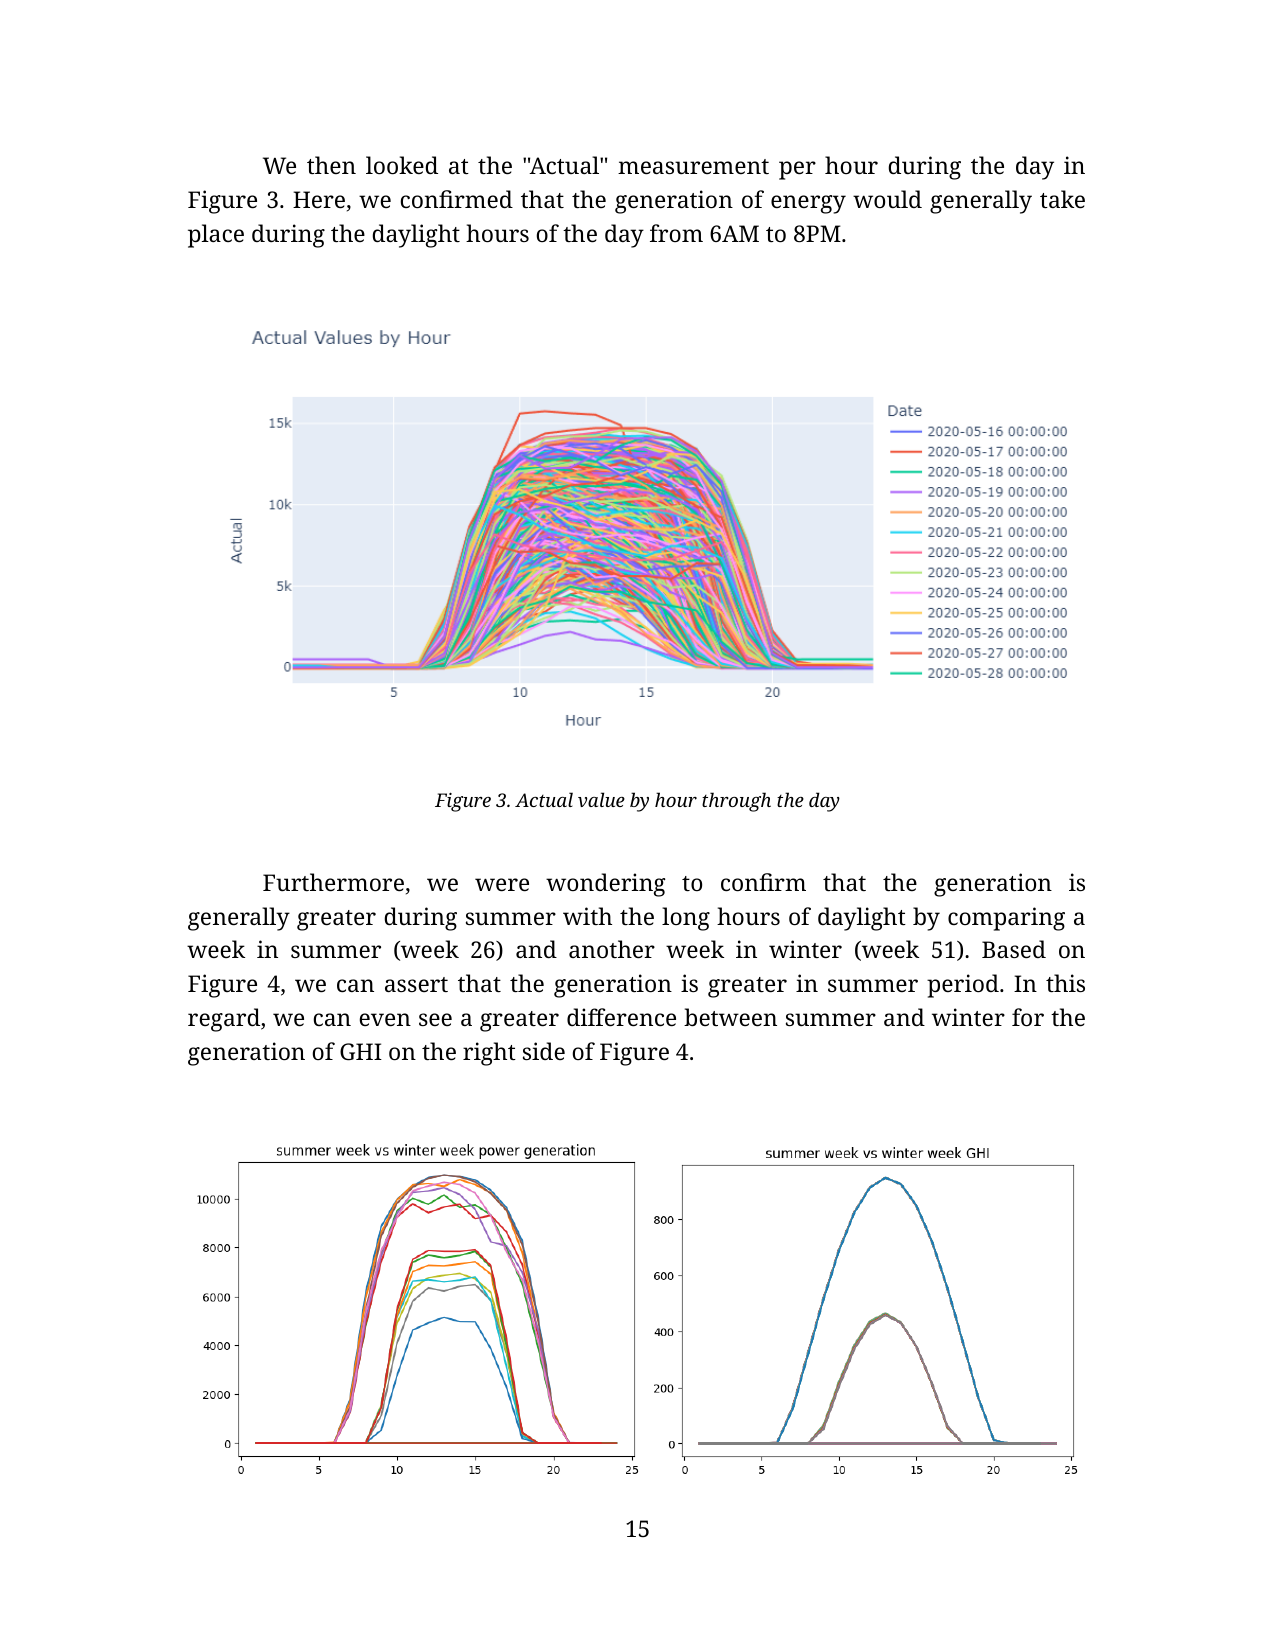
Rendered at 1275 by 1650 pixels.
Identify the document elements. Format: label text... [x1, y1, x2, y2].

text We then looked at the "Actual" measurement per hour during the day in Figure 3. Here, we confirmed that the generation of energy would generally take place during the daylight hours of the day from 6AM to 8PM. [187, 150, 1087, 249]
picture [187, 1136, 1085, 1483]
picture [208, 292, 1085, 768]
text Furthermore, we were wondering to confirm that the generation is generally greater during summer with the long hours of daylight by comparing a week in summer (week 26) and another week in winter (week 51). Based on Figure 4, we can assert that the generation is greater in summer period. In this regard, we can even see a greater difference between summer and winter for the generation of GHI on the right side of Figure 4. [187, 833, 1087, 1067]
